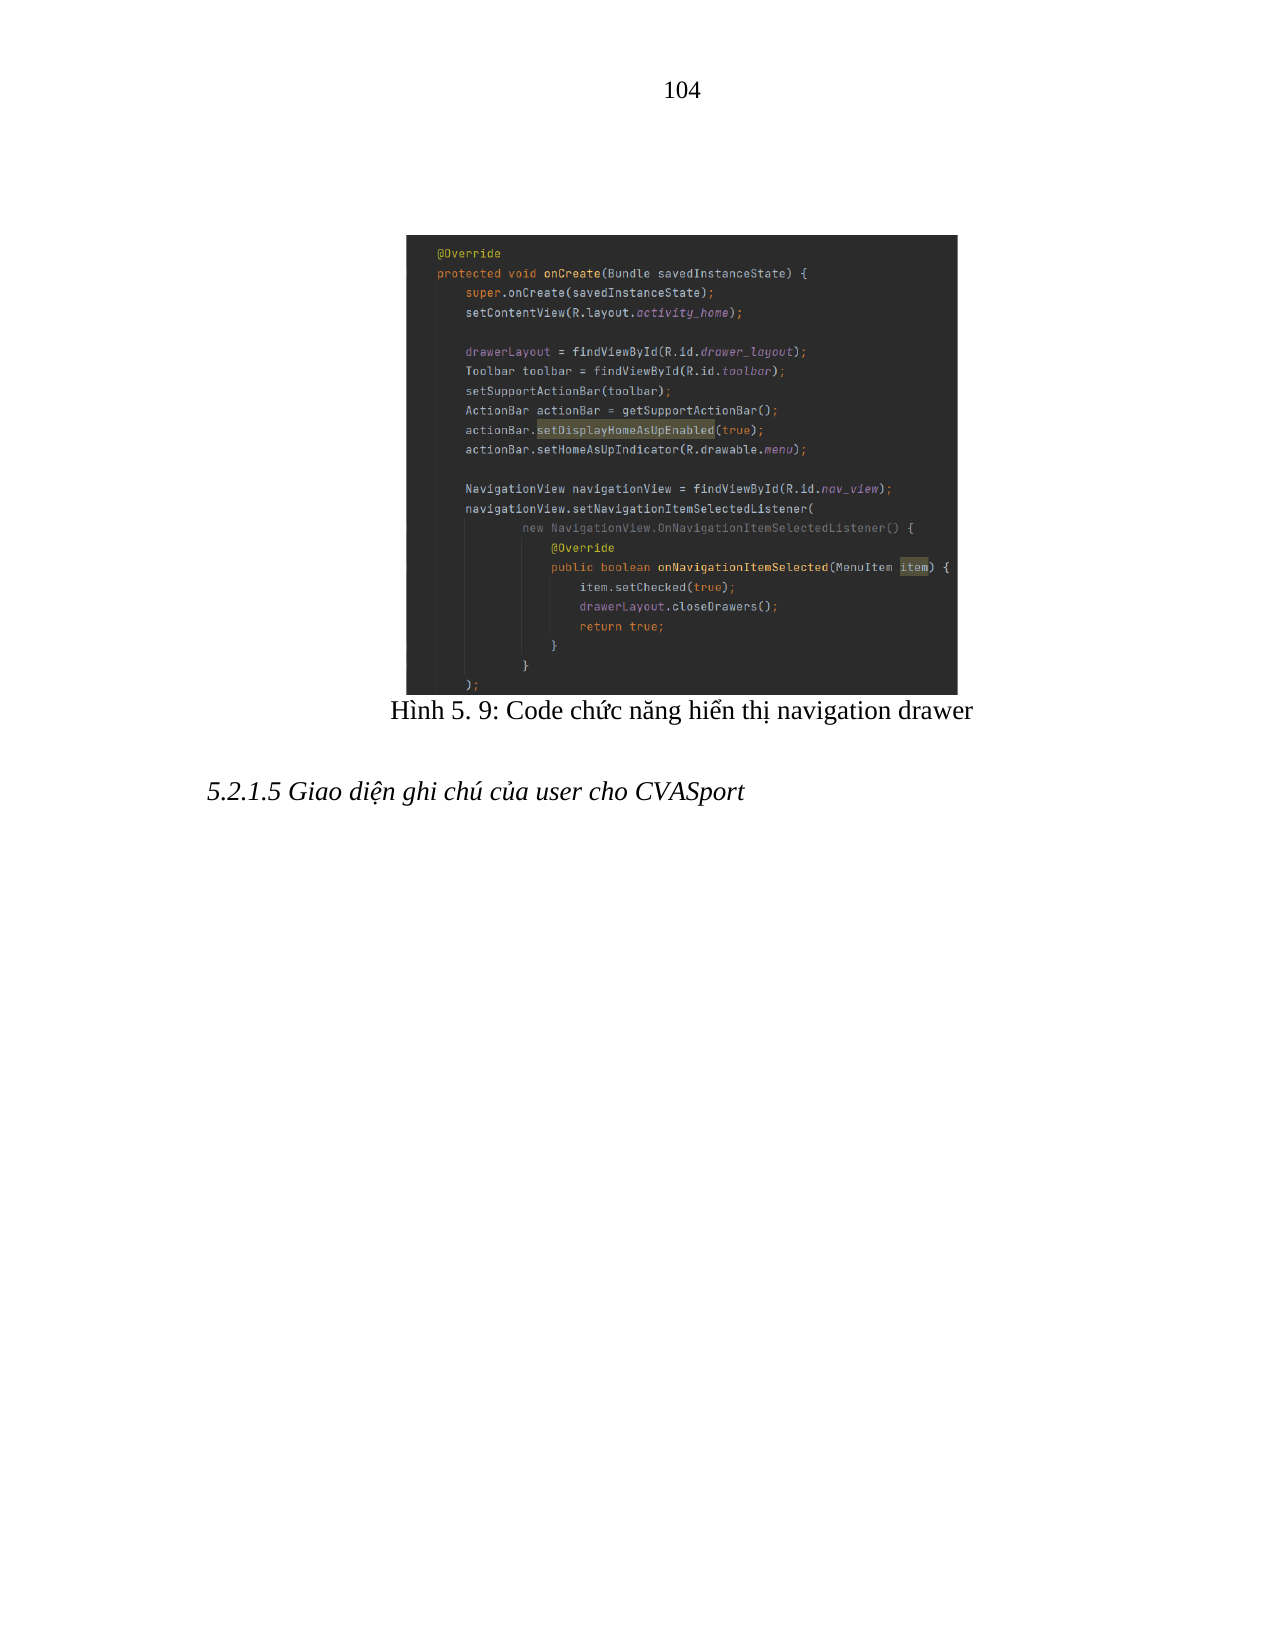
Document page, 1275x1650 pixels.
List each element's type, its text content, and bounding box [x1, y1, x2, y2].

text Hình 5. 9: Code chức năng hiển thị navigation drawer [207, 694, 1157, 725]
text 5.2.1.5 Giao diện ghi chú của user cho CVASport [207, 775, 1157, 806]
picture [406, 235, 958, 695]
